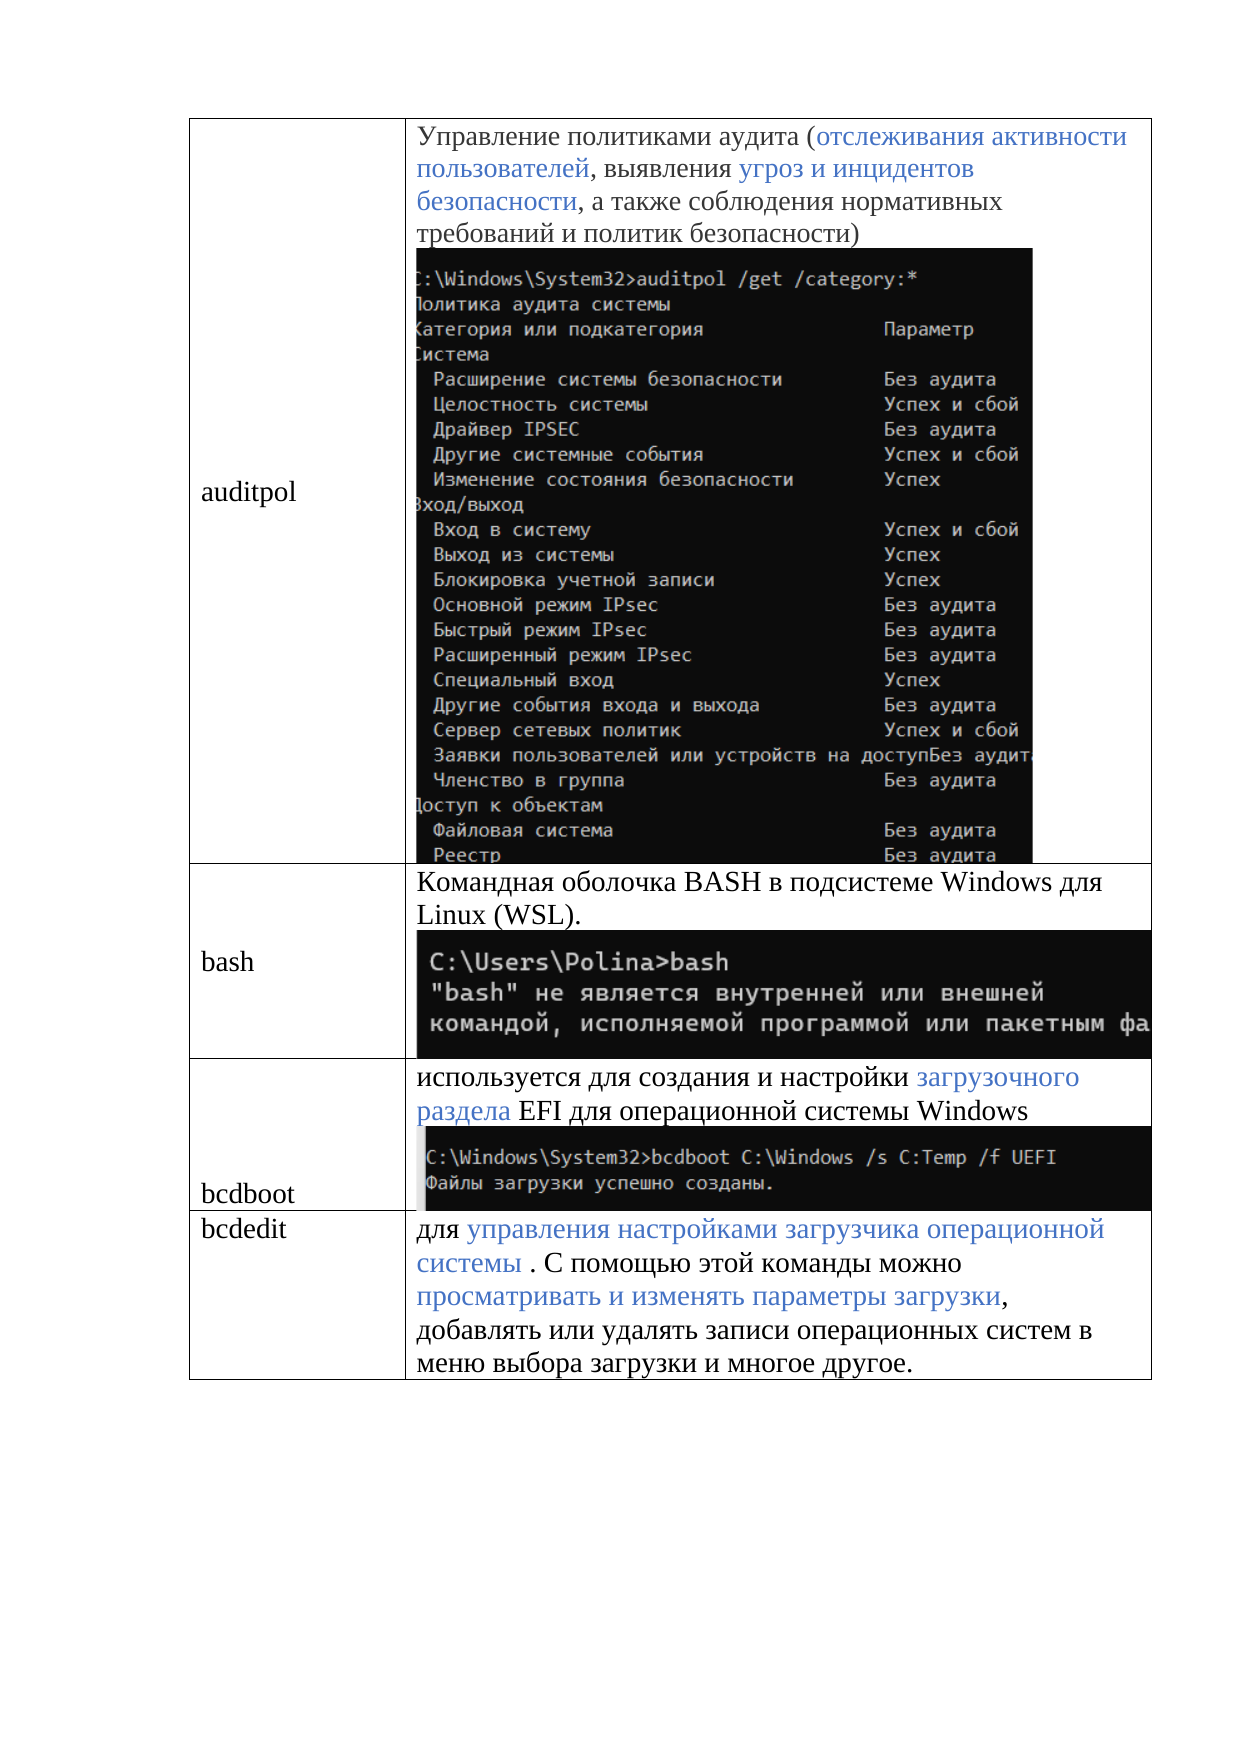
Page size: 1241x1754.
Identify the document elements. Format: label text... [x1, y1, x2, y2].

picture [416, 1126, 1152, 1211]
table_cell bcdboot [190, 1059, 405, 1210]
table_cell auditpol [190, 119, 405, 863]
table_cell Управление политиками аудита (отслеживания активности пользователей, выявления угроз и инцидентов безопасности, а также соблюдения нормативных требований и политик безопасности) [816, 119, 1151, 863]
table_cell используется для создания и настройки загрузочного раздела EFI для операционной системы Windows [406, 1059, 1151, 1210]
table_cell bcdedit [190, 1211, 405, 1379]
table_cell bash [190, 864, 405, 1058]
table_cell Управление политиками аудита (отслеживания активности пользователей, выявления угроз и инцидентов безопасности, а также соблюдения нормативных требований и политик безопасности) [406, 119, 590, 863]
picture [416, 930, 1152, 1059]
picture [416, 248, 1033, 863]
table_cell Командная оболочка BASH в подсистеме Windows для Linux (WSL). [406, 864, 1151, 1058]
